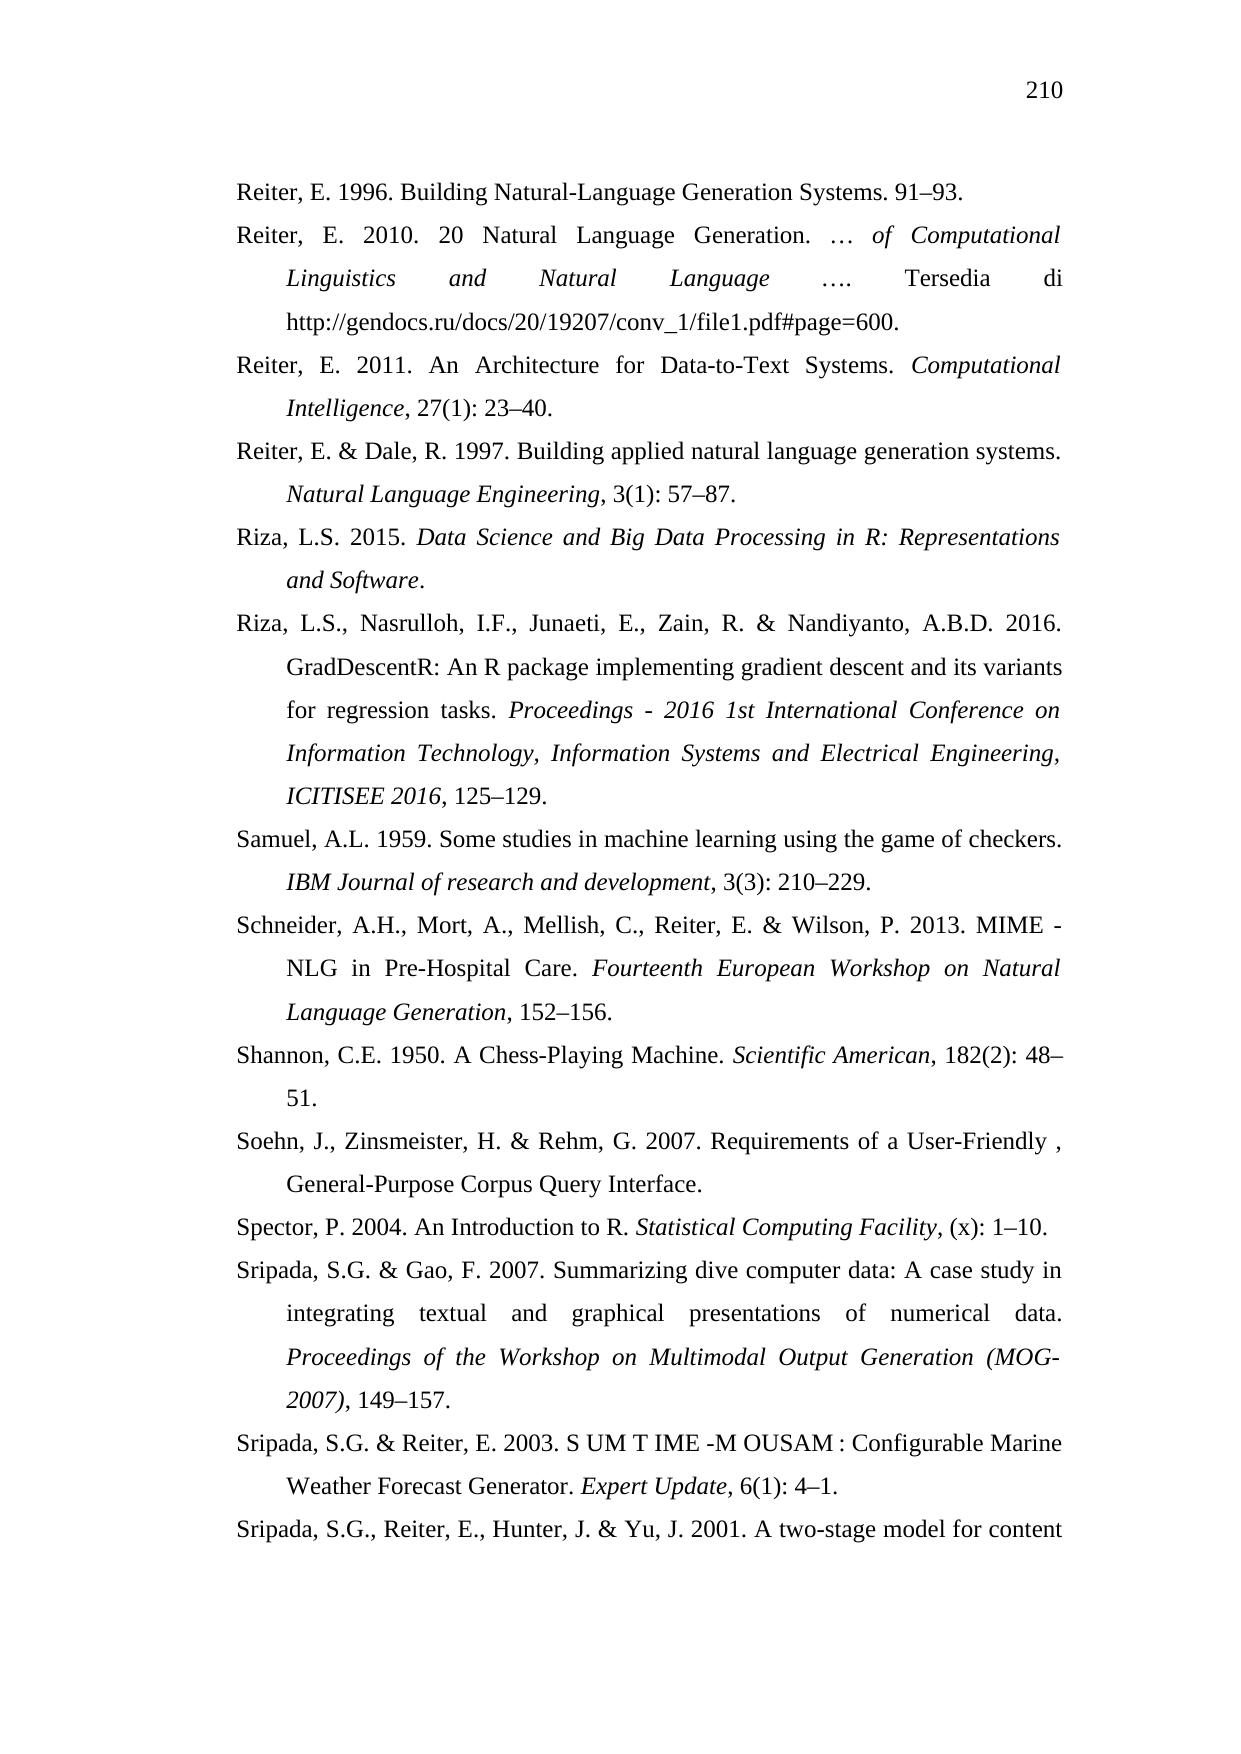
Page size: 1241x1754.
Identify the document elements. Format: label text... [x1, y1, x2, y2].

text Reiter, E. & Dale, R. 1997. Building applied natural language generation systems. Natural Language Engineering, 3(1): 57–87. [236, 436, 1063, 508]
text Reiter, E. 2010. 20 Natural Language Generation. … of Computational Linguistics and Natural Language …. Tersedia di http://gendocs.ru/docs/20/19207/conv_1/file1.pdf#page=600. [236, 220, 1063, 335]
text Reiter, E. 2011. An Architecture for Data-to-Text Systems. Computational Intelligence, 27(1): 23–40. [236, 350, 1063, 422]
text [236, 1514, 1063, 1543]
text Sripada, S.G. & Gao, F. 2007. Summarizing dive computer data: A case study in integrating textual and graphical presentations of numerical data. Proceedings of the Workshop on Multimodal Output Generation (MOG-2007), 149–157. [236, 1255, 1063, 1413]
text Samuel, A.L. 1959. Some studies in machine learning using the game of checkers. IBM Journal of research and development, 3(3): 210–229. [236, 824, 1063, 896]
text Shannon, C.E. 1950. A Chess-Playing Machine. Scientific American, 182(2): 48–51. [236, 1040, 1063, 1112]
text Riza, L.S., Nasrulloh, I.F., Junaeti, E., Zain, R. & Nandiyanto, A.B.D. 2016. GradDescentR: An R package implementing gradient descent and its variants for regression tasks. Proceedings - 2016 1st International Conference on Information Technology, Information Systems and Electrical Engineering, ICITISEE 2016, 125–129. [236, 608, 1063, 810]
text Soehn, J., Zinsmeister, H. & Rehm, G. 2007. Requirements of a User-Friendly , General-Purpose Corpus Query Interface. [236, 1126, 1063, 1198]
text Spector, P. 2004. An Introduction to R. Statistical Computing Facility, (x): 1–10. [236, 1212, 1063, 1241]
text Reiter, E. 1996. Building Natural-Language Generation Systems. 91–93. [236, 177, 1063, 206]
text Sripada, S.G. & Reiter, E. 2003. S UM T IME -M OUSAM : Configurable Marine Weather Forecast Generator. Expert Update, 6(1): 4–1. [236, 1428, 1063, 1500]
text Schneider, A.H., Mort, A., Mellish, C., Reiter, E. & Wilson, P. 2013. MIME - NLG in Pre-Hospital Care. Fourteenth European Workshop on Natural Language Generation, 152–156. [236, 910, 1063, 1025]
text Riza, L.S. 2015. Data Science and Big Data Processing in R: Representations and Software. [236, 522, 1063, 594]
